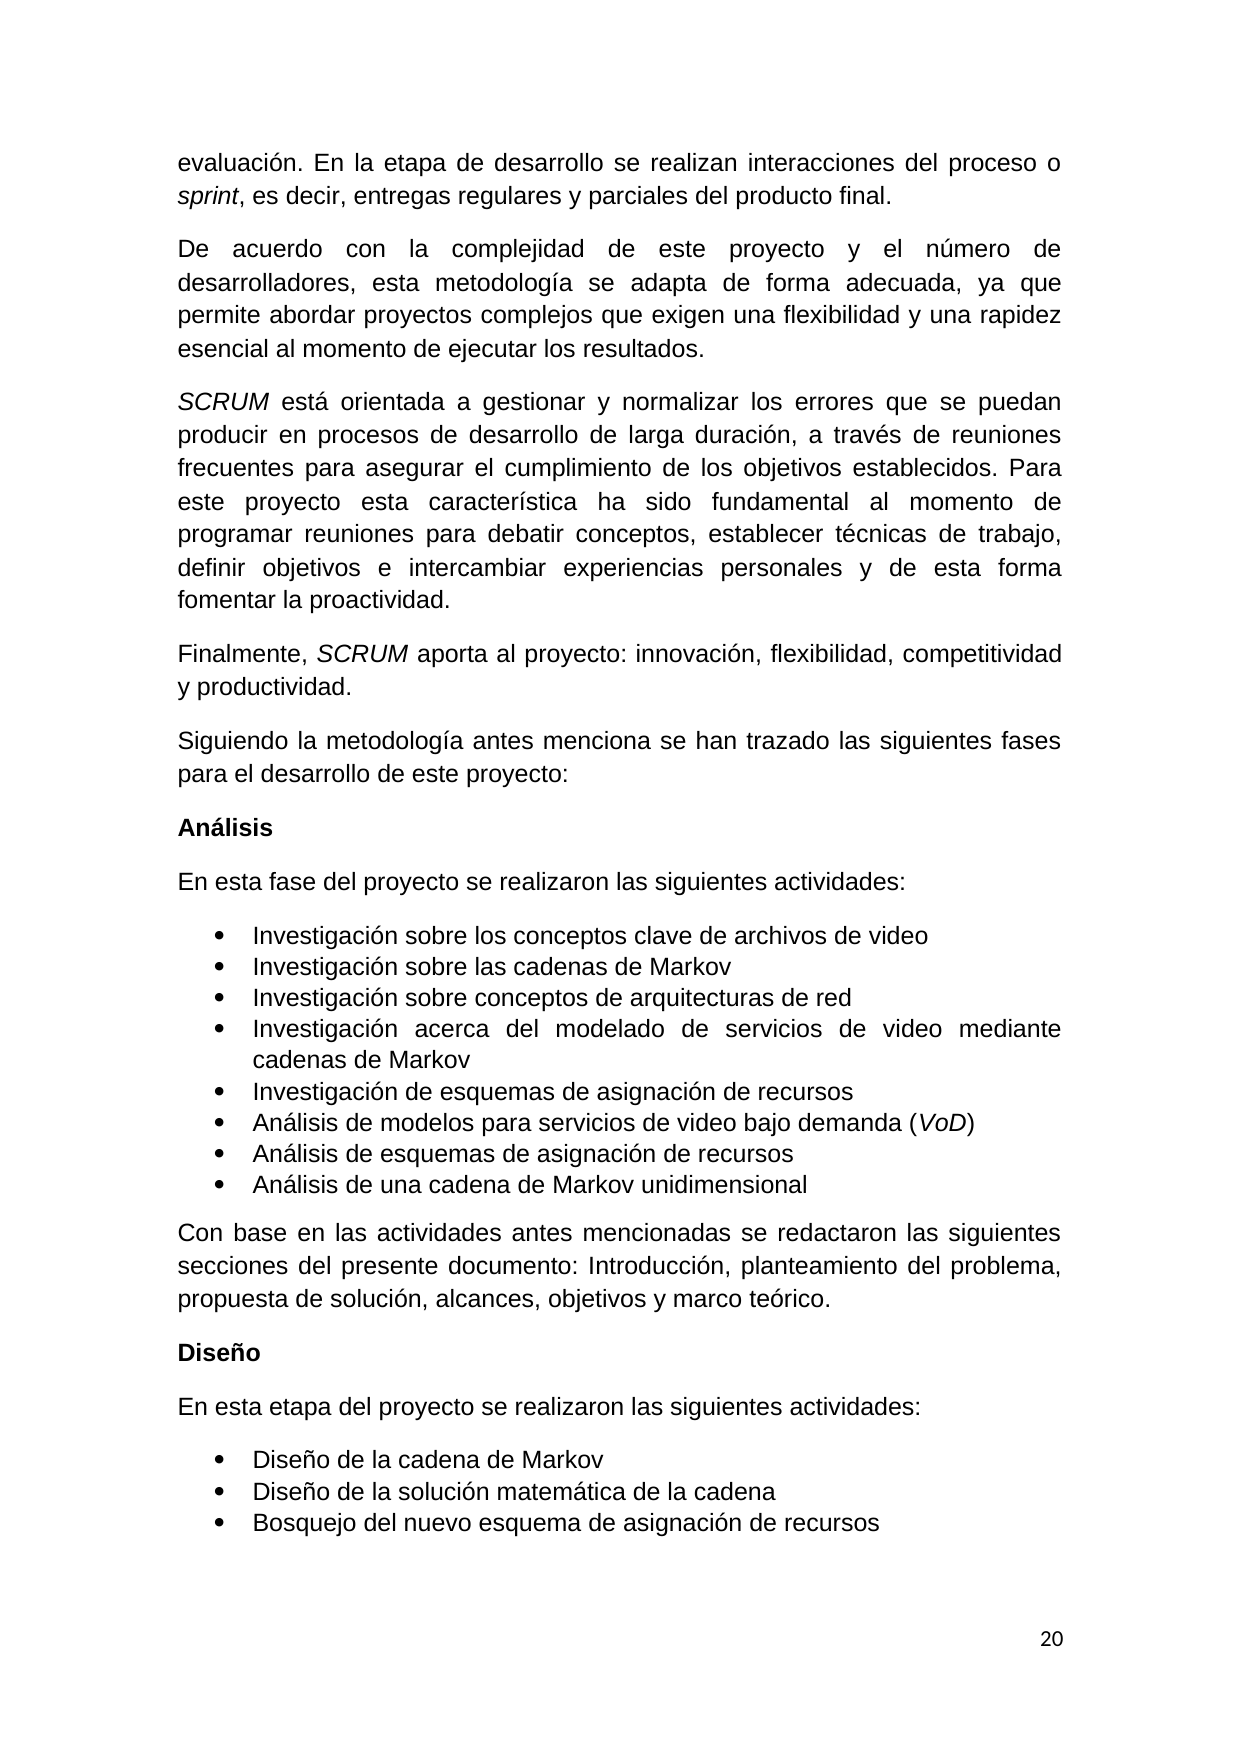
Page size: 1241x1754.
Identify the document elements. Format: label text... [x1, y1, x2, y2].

text Finalmente, SCRUM aporta al proyecto: innovación, flexibilidad, competitividad y productividad. [177, 639, 1063, 701]
list Análisis de una cadena de Markov unidimensional [215, 1170, 1063, 1199]
list Investigación acerca del modelado de servicios de video mediante cadenas de Markov [215, 1014, 1063, 1074]
text En esta etapa del proyecto se realizaron las siguientes actividades: [177, 1391, 1063, 1420]
list Investigación sobre las cadenas de Markov [215, 952, 1063, 981]
list Bosquejo del nuevo esquema de asignación de recursos [215, 1508, 1063, 1536]
list Análisis de modelos para servicios de video bajo demanda (VoD) [215, 1108, 1063, 1136]
text De acuerdo con la complejidad de este proyecto y el número de desarrolladores, esta metodología se adapta de forma adecuada, ya que permite abordar proyectos complejos que exigen una flexibilidad y una rapidez esencial al momento de ejecutar los resultados. [177, 234, 1063, 362]
text Con base en las actividades antes mencionadas se redactaron las siguientes secciones del presente documento: Introducción, planteamiento del problema, propuesta de solución, alcances, objetivos y marco teórico. [177, 1218, 1063, 1312]
text Análisis [177, 813, 1063, 842]
text Siguiendo la metodología antes menciona se han trazado las siguientes fases para el desarrollo de este proyecto: [177, 726, 1063, 788]
list Diseño de la solución matemática de la cadena [215, 1476, 1063, 1505]
list Investigación de esquemas de asignación de recursos [215, 1076, 1063, 1105]
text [177, 148, 1063, 209]
text En esta fase del proyecto se realizaron las siguientes actividades: [177, 867, 1063, 896]
list Diseño de la cadena de Markov [215, 1445, 1063, 1474]
list Investigación sobre conceptos de arquitecturas de red [215, 983, 1063, 1012]
list Análisis de esquemas de asignación de recursos [215, 1139, 1063, 1168]
text Diseño [177, 1338, 1063, 1366]
text SCRUM está orientada a gestionar y normalizar los errores que se puedan producir en procesos de desarrollo de larga duración, a través de reuniones frecuentes para asegurar el cumplimiento de los objetivos establecidos. Para este proyecto esta característica ha sido fundamental al momento de programar reuniones para debatir conceptos, establecer técnicas de trabajo, definir objetivos e intercambiar experiencias personales y de esta forma fomentar la proactividad. [177, 387, 1063, 614]
list Investigación sobre los conceptos clave de archivos de video [215, 921, 1063, 950]
